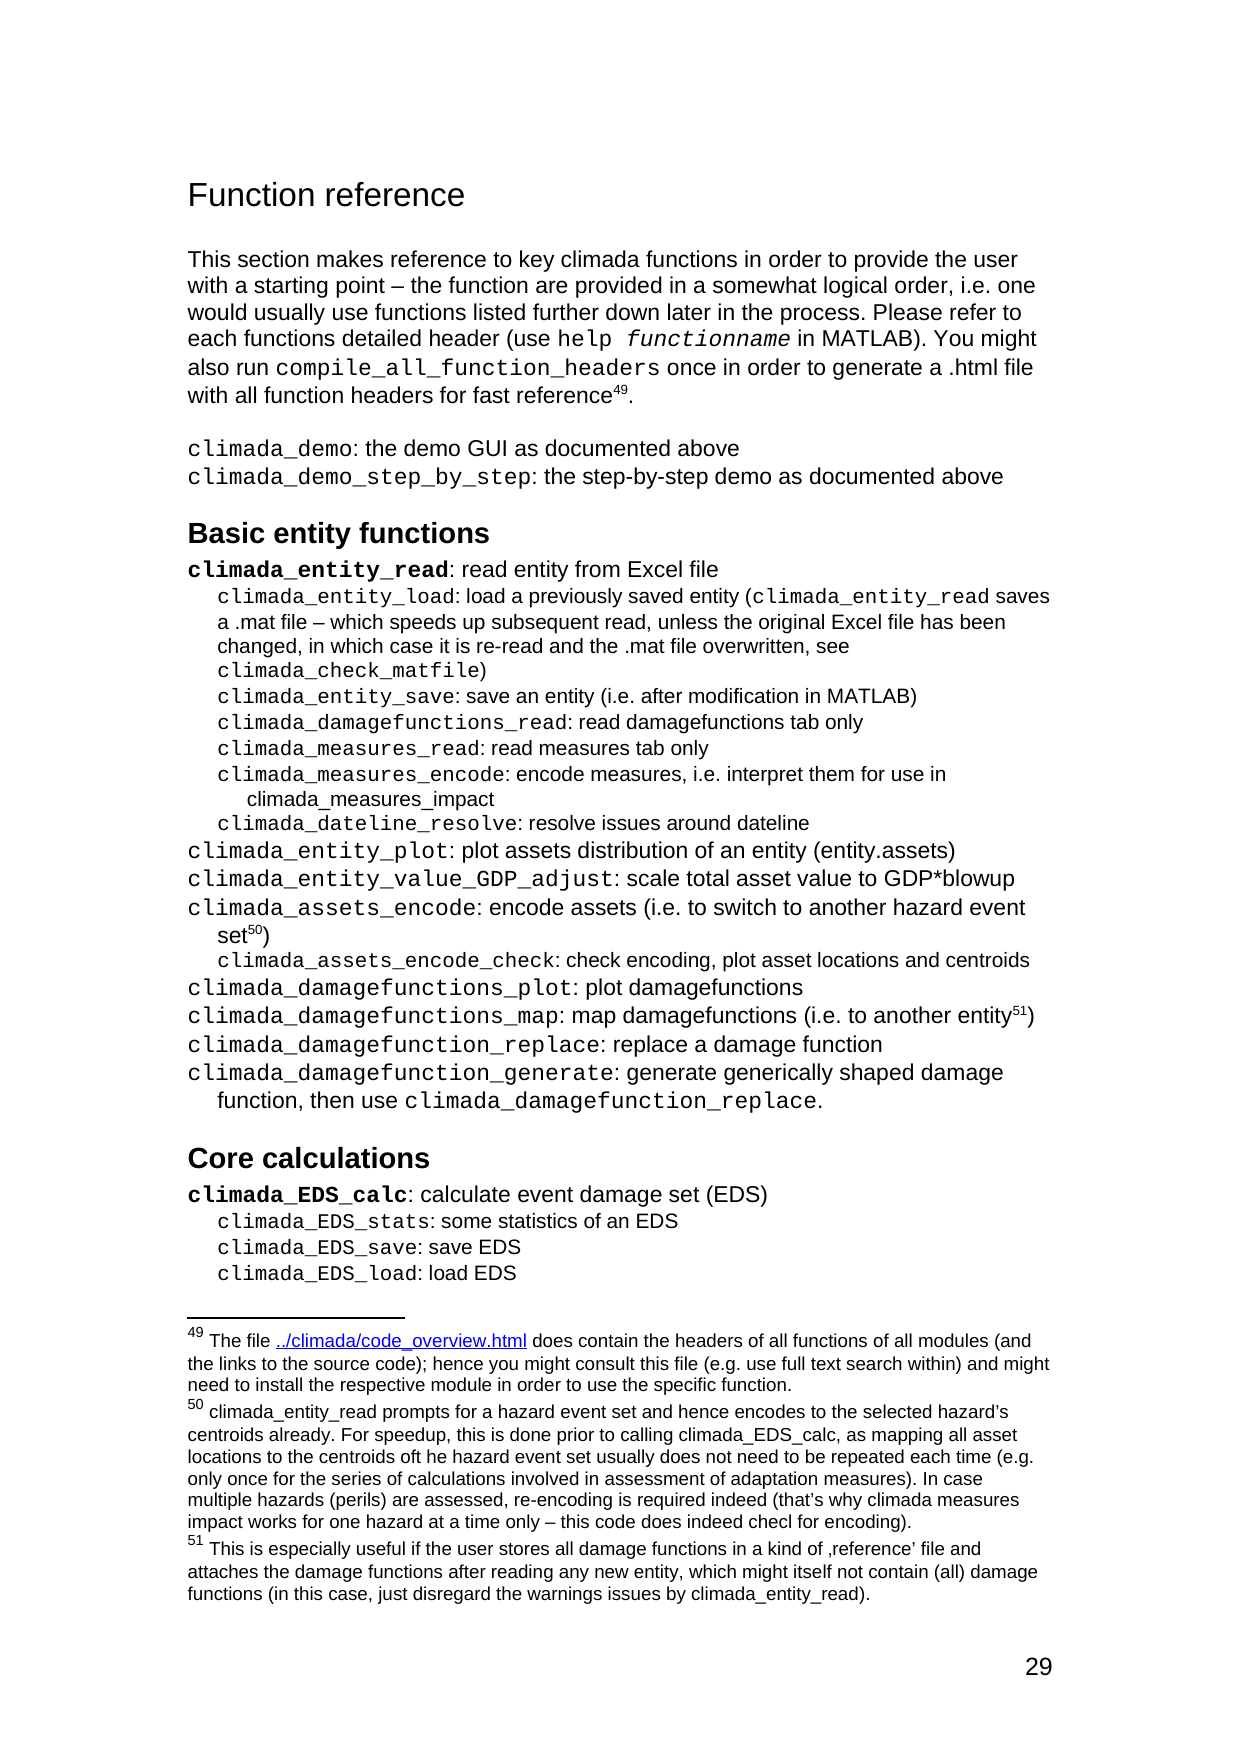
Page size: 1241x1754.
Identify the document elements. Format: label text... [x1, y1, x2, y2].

text climada_assets_encode_check: check encoding, plot asset locations and centroids [217, 948, 1053, 974]
text climada_damagefunction_replace: replace a damage function [187, 1031, 1053, 1059]
text climada_entity_value_GDP_adjust: scale total asset value to GDP*blowup [187, 865, 1053, 894]
text climada_damagefunction_generate: generate generically shaped damage function, then use climada_damagefunction_replace. [187, 1059, 1053, 1116]
text climada_dateline_resolve: resolve issues around dateline [217, 811, 1053, 837]
text climada_EDS_stats: some statistics of an EDS [217, 1209, 1053, 1235]
subtitle Basic entity functions [187, 516, 1053, 550]
text climada_assets_encode: encode assets (i.e. to switch to another hazard event set) [187, 894, 1053, 948]
text climada_damagefunctions_read: read damagefunctions tab only [217, 710, 1053, 736]
text climada_entity_load: load a previously saved entity (climada_entity_read saves a .mat file – which speeds up subsequent read, unless the original Excel file has been changed, in which case it is re-read and the .mat file overwritten, see climada_check_matfile) [217, 584, 1053, 684]
text climada_EDS_load: load EDS [217, 1261, 1053, 1286]
text climada_demo_step_by_step: the step-by-step demo as documented above [187, 463, 1053, 491]
text climada_entity_plot: plot assets distribution of an entity (entity.assets) [187, 837, 1053, 865]
text climada_entity_read: read entity from Excel file [187, 556, 1053, 584]
subtitle Function reference [187, 175, 1053, 213]
subtitle Core calculations [187, 1141, 1053, 1174]
text climada_damagefunctions_map: map damagefunctions (i.e. to another entity) [187, 1002, 1053, 1031]
text climada_entity_save: save an entity (i.e. after modification in MATLAB) [217, 684, 1053, 710]
text climada_damagefunctions_plot: plot damagefunctions [187, 974, 1053, 1002]
text climada_EDS_calc: calculate event damage set (EDS) [187, 1181, 1053, 1209]
text This section makes reference to key climada functions in order to provide the user with a starting point – the function are provided in a somewhat logical order, i.e. one would usually use functions listed further down later in the process. Please refer to each functions detailed header (use help functionname in MATLAB). You might also run compile_all_function_headers once in order to generate a .html file with all function headers for fast reference. [187, 246, 1053, 408]
text climada_measures_read: read measures tab only [217, 736, 1053, 761]
text climada_EDS_save: save EDS [217, 1235, 1053, 1261]
text climada_demo: the demo GUI as documented above [187, 434, 1053, 463]
text climada_measures_encode: encode measures, i.e. interpret them for use in climada_measures_impact [217, 761, 1053, 811]
